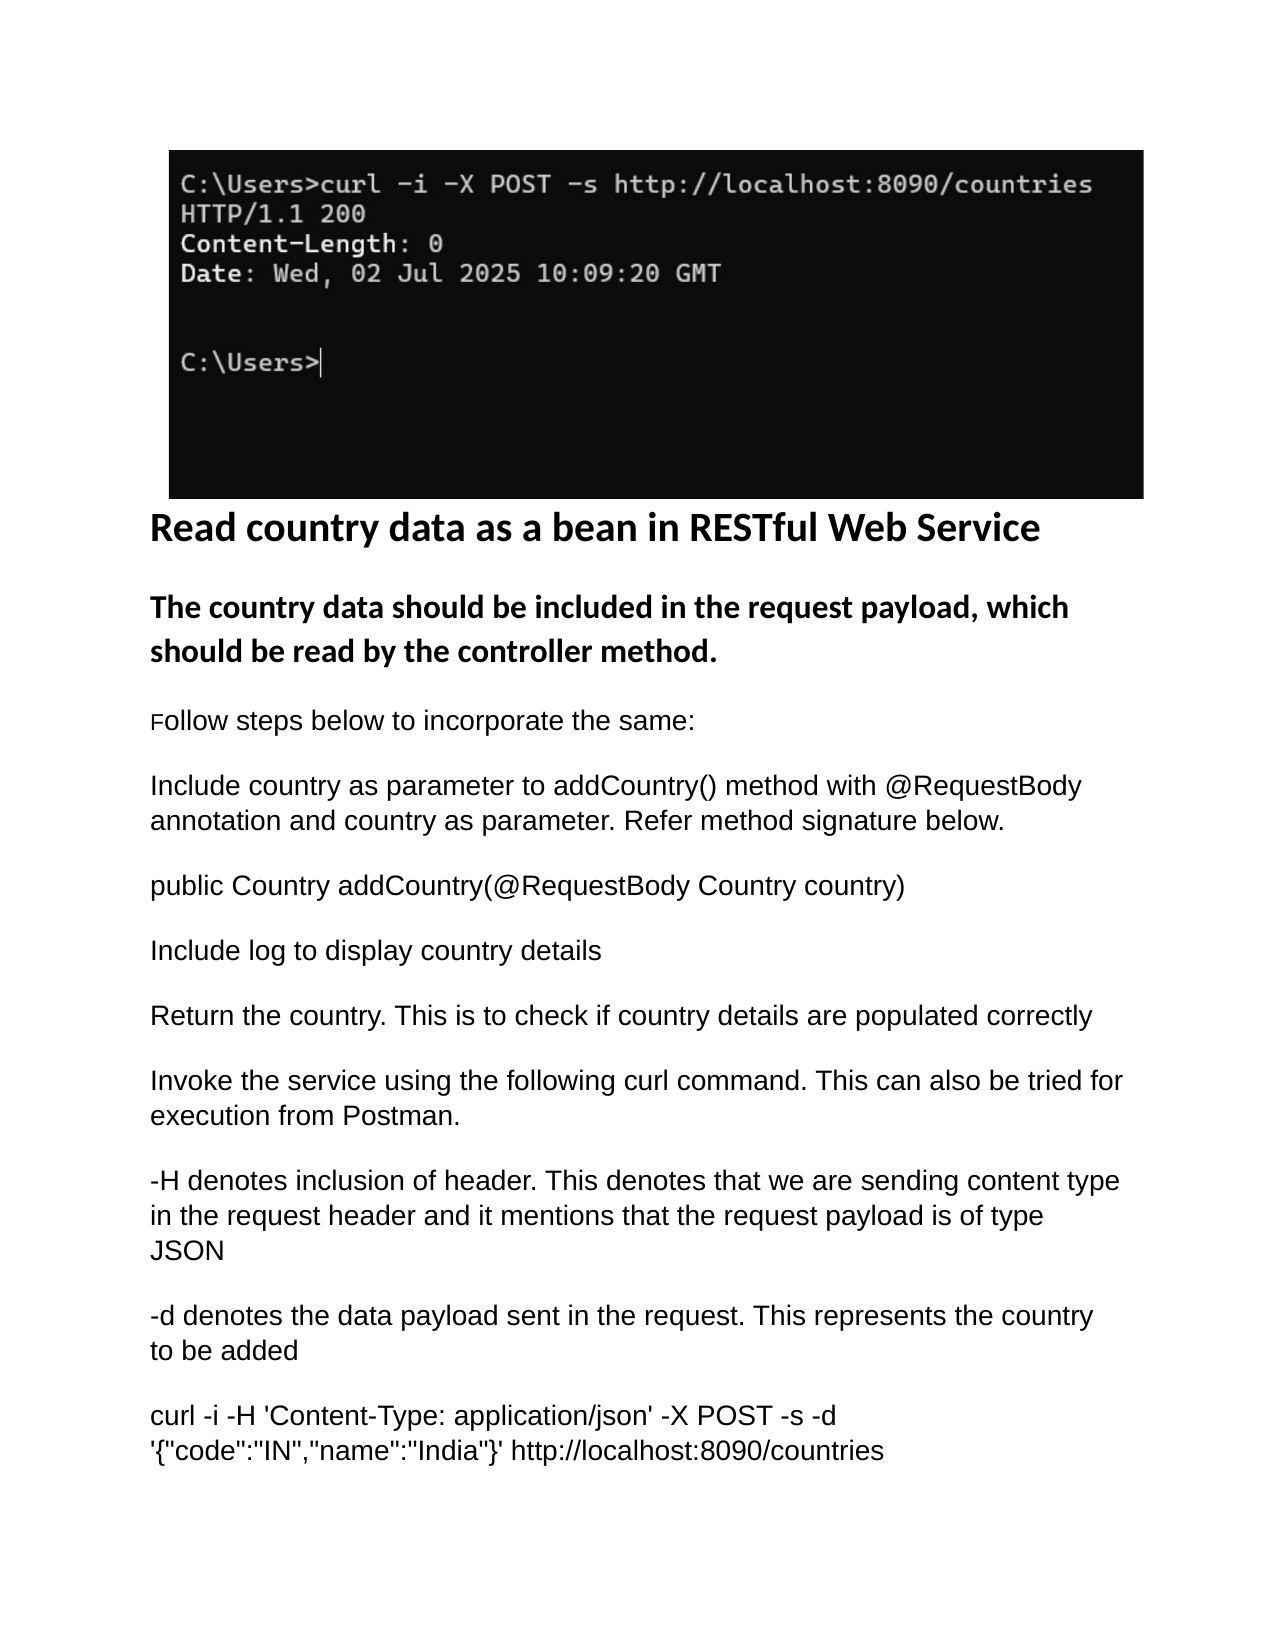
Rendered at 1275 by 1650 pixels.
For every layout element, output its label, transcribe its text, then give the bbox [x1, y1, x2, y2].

text curl -i -H 'Content-Type: application/json' -X POST -s -d '{"code":"IN","name":"India"}' http://localhost:8090/countries [150, 1399, 1125, 1466]
text public Country addCountry(@RequestBody Country country) [150, 869, 1125, 901]
text Include log to display country details [150, 934, 1125, 966]
text The country data should be included in the request payload, which should be read by the controller method. [150, 586, 1125, 670]
text Follow steps below to incorporate the same: [150, 704, 1125, 736]
text -d denotes the data payload sent in the request. This represents the country to be added [150, 1299, 1125, 1366]
text Invoke the service using the following curl command. This can also be tried for execution from Postman. [150, 1064, 1125, 1132]
text Read country data as a bean in RESTful Web Service [150, 501, 1125, 551]
text -H denotes inclusion of header. This denotes that we are sending content type in the request header and it mentions that the request payload is of type JSON [150, 1164, 1125, 1266]
text Return the country. This is to check if country details are populated correctly [150, 999, 1125, 1032]
text Include country as parameter to addCountry() method with @RequestBody annotation and country as parameter. Refer method signature below. [150, 769, 1125, 836]
